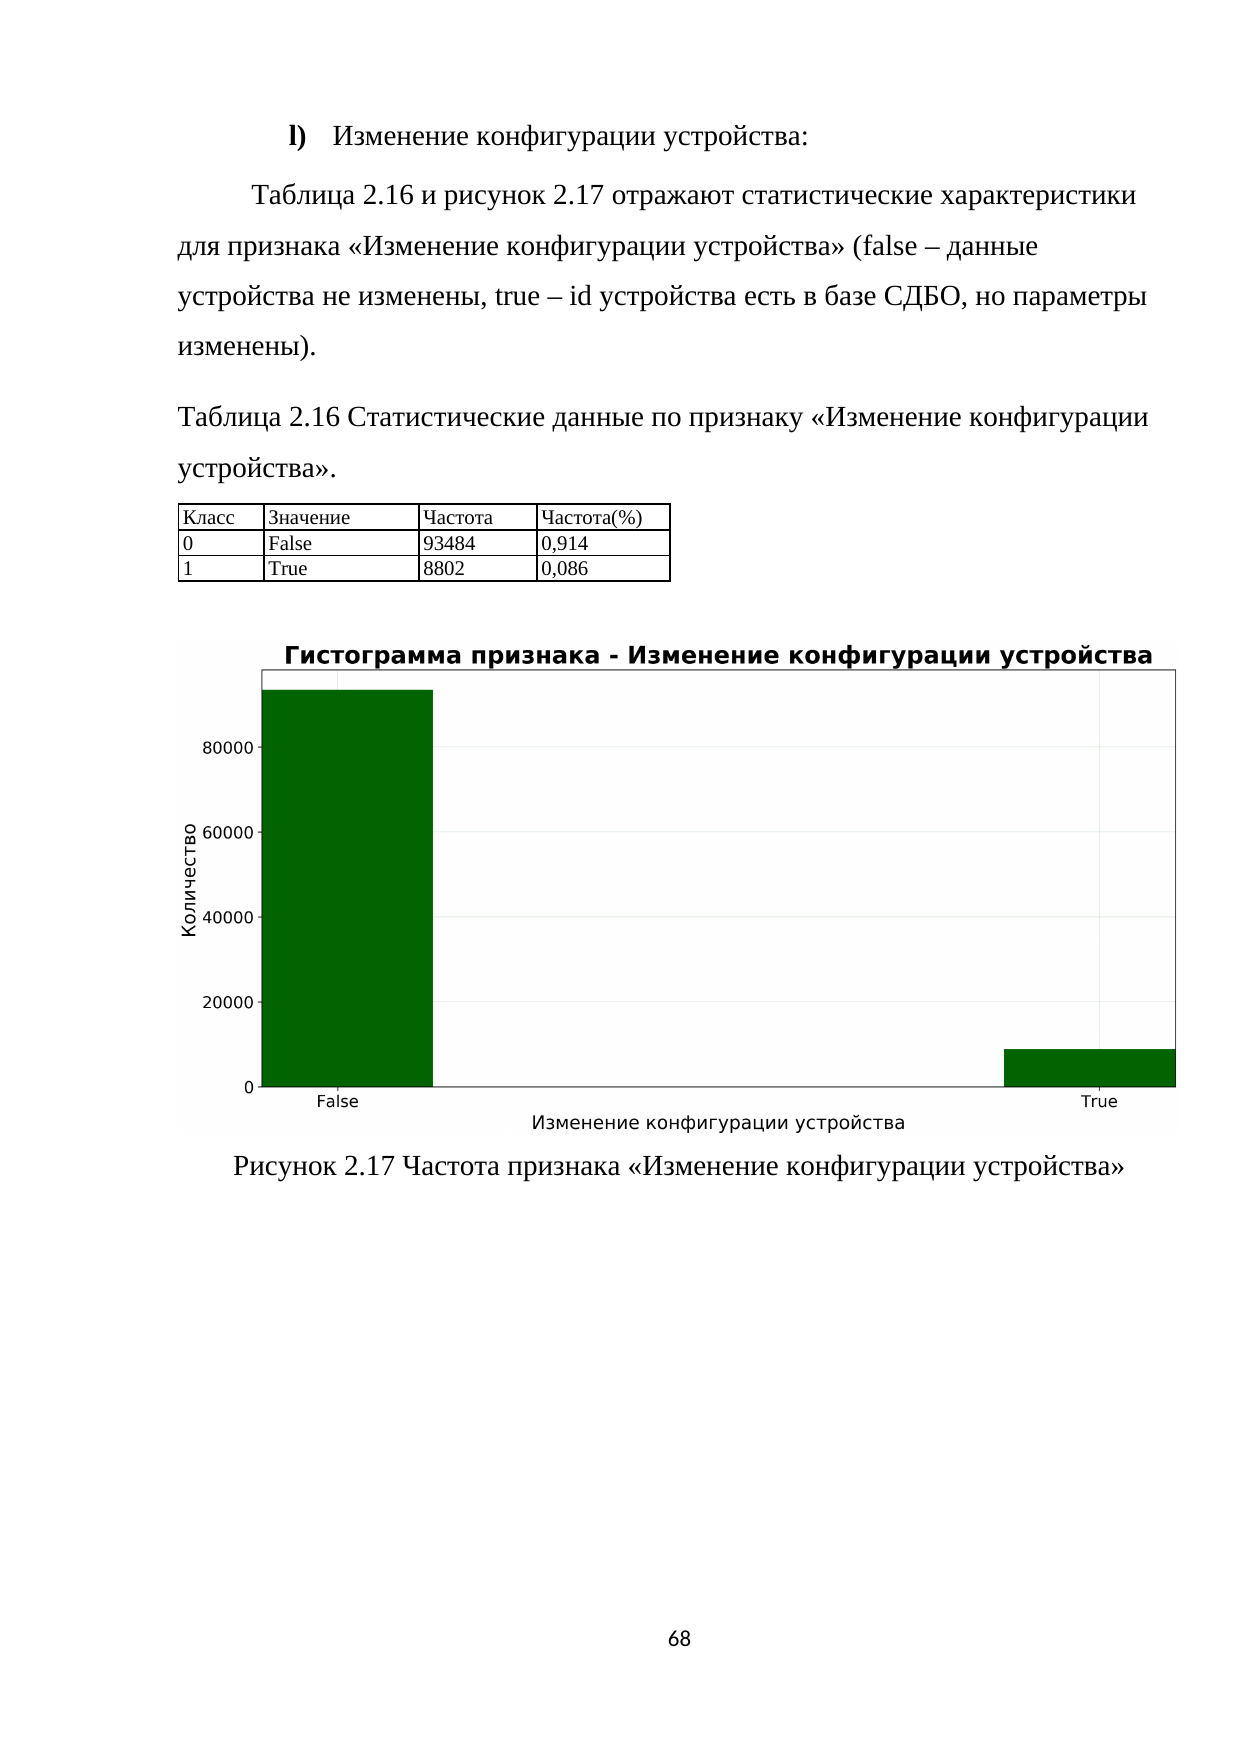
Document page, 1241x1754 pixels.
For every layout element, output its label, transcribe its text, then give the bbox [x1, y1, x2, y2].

table_cell True [265, 556, 418, 580]
table_cell 0,914 [538, 531, 669, 554]
text Таблица 2.16 и рисунок 2.17 отражают статистические характеристики для признака «Изменение конфигурации устройства» (false – данные устройства не изменены, true – id устройства есть в базе СДБО, но параметры изменены). [177, 177, 1181, 362]
table_cell 1 [179, 556, 263, 580]
table_cell False [265, 531, 418, 554]
table_cell 8802 [420, 556, 536, 580]
list Таблица 2.16 Статистические данные по признаку «Изменение конфигурации устройства». [177, 399, 1181, 483]
table_cell 0,086 [538, 556, 669, 580]
table_header Частота(%) [538, 505, 669, 529]
list Рисунок 2.17 Частота признака «Изменение конфигурации устройства» [177, 1148, 1181, 1182]
table_header Класс [179, 505, 263, 529]
table_cell 93484 [420, 531, 536, 554]
picture [177, 640, 1180, 1134]
table_header Значение [265, 505, 418, 529]
table_cell 0 [179, 531, 263, 554]
list Изменение конфигурации устройства: [288, 118, 1181, 152]
table_header Частота [420, 505, 536, 529]
